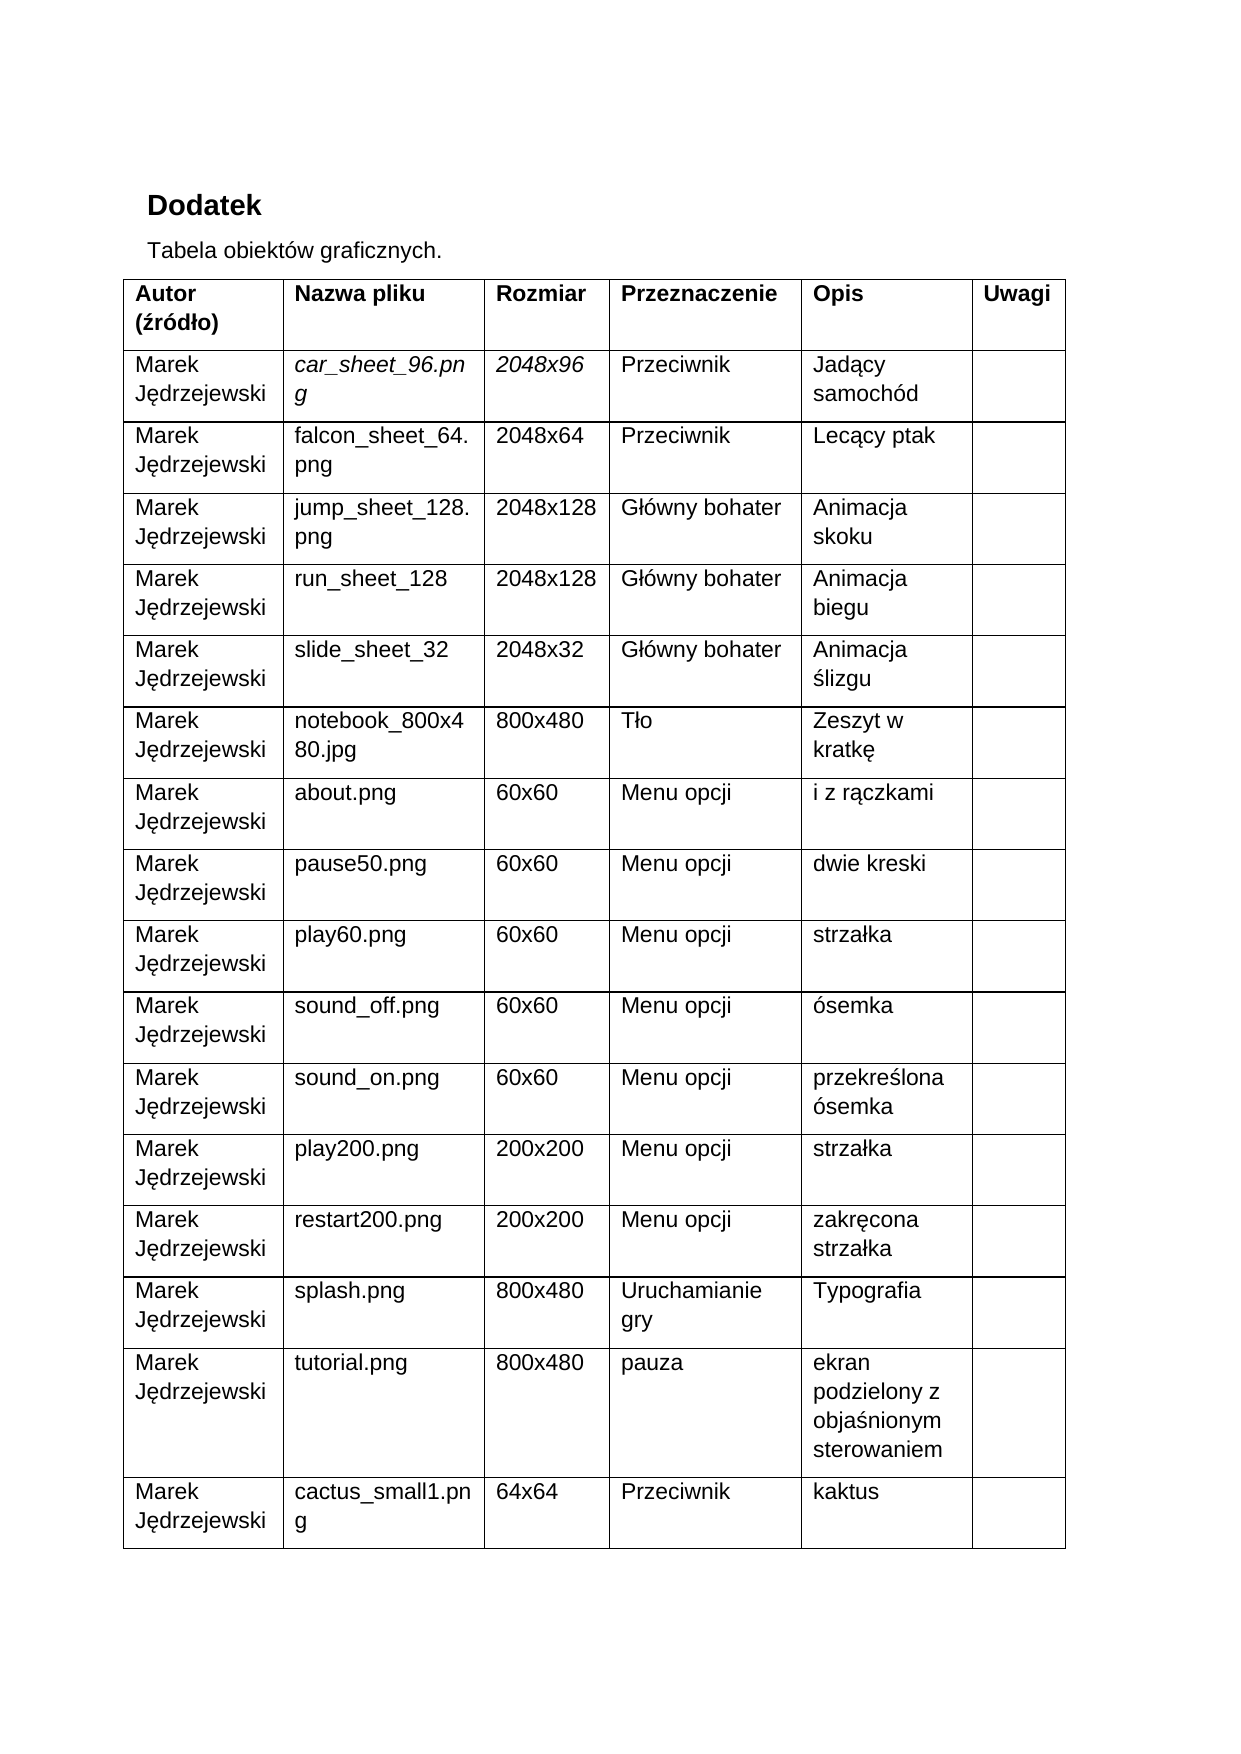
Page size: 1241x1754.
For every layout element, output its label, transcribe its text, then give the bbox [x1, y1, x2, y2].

table_cell falcon_sheet_64.png [284, 423, 484, 493]
table_cell Przeciwnik [610, 423, 801, 493]
table_cell 64x64 [485, 1478, 609, 1548]
table_cell Marek Jędrzejewski [124, 351, 283, 421]
table_cell [973, 636, 1065, 706]
table_cell 60x60 [485, 993, 609, 1063]
table_cell Menu opcji [610, 1064, 801, 1134]
table_header Uwagi [973, 280, 1065, 350]
table_cell Marek Jędrzejewski [124, 1278, 283, 1348]
table_cell Menu opcji [610, 993, 801, 1063]
table_cell Marek Jędrzejewski [124, 494, 283, 564]
table_cell pause50.png [284, 850, 484, 920]
table_cell [973, 565, 1065, 635]
table_cell kaktus [802, 1478, 972, 1548]
text Dodatek [147, 188, 1093, 222]
table_cell 2048x64 [485, 423, 609, 493]
table_header Autor (źródło) [124, 280, 283, 350]
table_cell 800x480 [485, 1278, 609, 1348]
table_cell [973, 1206, 1065, 1276]
table_cell ósemka [802, 993, 972, 1063]
table_cell restart200.png [284, 1206, 484, 1276]
table_cell Marek Jędrzejewski [124, 565, 283, 635]
table_cell Przeciwnik [610, 1478, 801, 1548]
table_cell [973, 1349, 1065, 1477]
table_cell slide_sheet_32 [284, 636, 484, 706]
table_cell [973, 494, 1065, 564]
table_cell Lecący ptak [802, 423, 972, 493]
table_cell 200x200 [485, 1206, 609, 1276]
table_cell Główny bohater [610, 565, 801, 635]
table_cell Marek Jędrzejewski [124, 708, 283, 778]
table_cell [973, 779, 1065, 849]
table_cell 200x200 [485, 1135, 609, 1205]
table_cell Typografia [802, 1278, 972, 1348]
table_cell Marek Jędrzejewski [124, 850, 283, 920]
table_cell [973, 993, 1065, 1063]
table_cell [973, 921, 1065, 991]
table_cell 2048x96 [485, 351, 609, 421]
table_cell Marek Jędrzejewski [124, 1064, 283, 1134]
table_cell sound_off.png [284, 993, 484, 1063]
table_cell Menu opcji [610, 1135, 801, 1205]
table_cell play200.png [284, 1135, 484, 1205]
table_cell strzałka [802, 921, 972, 991]
table_cell 2048x128 [485, 565, 609, 635]
table_cell Marek Jędrzejewski [124, 993, 283, 1063]
table_cell run_sheet_128 [284, 565, 484, 635]
table_cell 60x60 [485, 921, 609, 991]
table_cell Animacja biegu [802, 565, 972, 635]
table_header Przeznaczenie [610, 280, 801, 350]
table_cell Uruchamianie gry [610, 1278, 801, 1348]
table_cell Marek Jędrzejewski [124, 1135, 283, 1205]
table_cell Marek Jędrzejewski [124, 423, 283, 493]
table_cell 60x60 [485, 779, 609, 849]
table_cell notebook_800x480.jpg [284, 708, 484, 778]
table_cell car_sheet_96.png [284, 351, 484, 421]
table_cell play60.png [284, 921, 484, 991]
table_cell Menu opcji [610, 1206, 801, 1276]
table_cell sound_on.png [284, 1064, 484, 1134]
table_cell [973, 351, 1065, 421]
table_cell about.png [284, 779, 484, 849]
table_cell Marek Jędrzejewski [124, 1478, 283, 1548]
table_cell [973, 850, 1065, 920]
table_header Rozmiar [485, 280, 609, 350]
table_cell Tło [610, 708, 801, 778]
table_cell Przeciwnik [610, 351, 801, 421]
table_cell 2048x32 [485, 636, 609, 706]
table_cell Marek Jędrzejewski [124, 636, 283, 706]
table_cell Marek Jędrzejewski [124, 1206, 283, 1276]
table_cell [973, 1278, 1065, 1348]
table_cell Animacja ślizgu [802, 636, 972, 706]
table_header Opis [802, 280, 972, 350]
table_cell 60x60 [485, 850, 609, 920]
table_cell [973, 1478, 1065, 1548]
table_cell dwie kreski [802, 850, 972, 920]
table_cell Animacja skoku [802, 494, 972, 564]
table_cell ekran podzielony z objaśnionym sterowaniem [802, 1349, 972, 1477]
table_cell Główny bohater [610, 494, 801, 564]
table_cell i z rączkami [802, 779, 972, 849]
table_cell Menu opcji [610, 779, 801, 849]
table_cell [973, 708, 1065, 778]
table_cell Zeszyt w kratkę [802, 708, 972, 778]
table_cell [973, 423, 1065, 493]
table_header Nazwa pliku [284, 280, 484, 350]
table_cell tutorial.png [284, 1349, 484, 1477]
table_cell zakręcona strzałka [802, 1206, 972, 1276]
table_cell splash.png [284, 1278, 484, 1348]
table_cell 2048x128 [485, 494, 609, 564]
table_cell Marek Jędrzejewski [124, 779, 283, 849]
table_cell 60x60 [485, 1064, 609, 1134]
table_cell Marek Jędrzejewski [124, 921, 283, 991]
table_cell 800x480 [485, 708, 609, 778]
table_cell Marek Jędrzejewski [124, 1349, 283, 1477]
table_cell cactus_small1.png [284, 1478, 484, 1548]
table_cell Główny bohater [610, 636, 801, 706]
table_cell Jadący samochód [802, 351, 972, 421]
text Tabela obiektów graficznych. [147, 237, 1093, 264]
table_cell jump_sheet_128.png [284, 494, 484, 564]
table_cell pauza [610, 1349, 801, 1477]
table_cell Menu opcji [610, 850, 801, 920]
table_cell Menu opcji [610, 921, 801, 991]
table_cell [973, 1064, 1065, 1134]
table_cell strzałka [802, 1135, 972, 1205]
table_cell przekreślona ósemka [802, 1064, 972, 1134]
table_cell [973, 1135, 1065, 1205]
table_cell 800x480 [485, 1349, 609, 1477]
